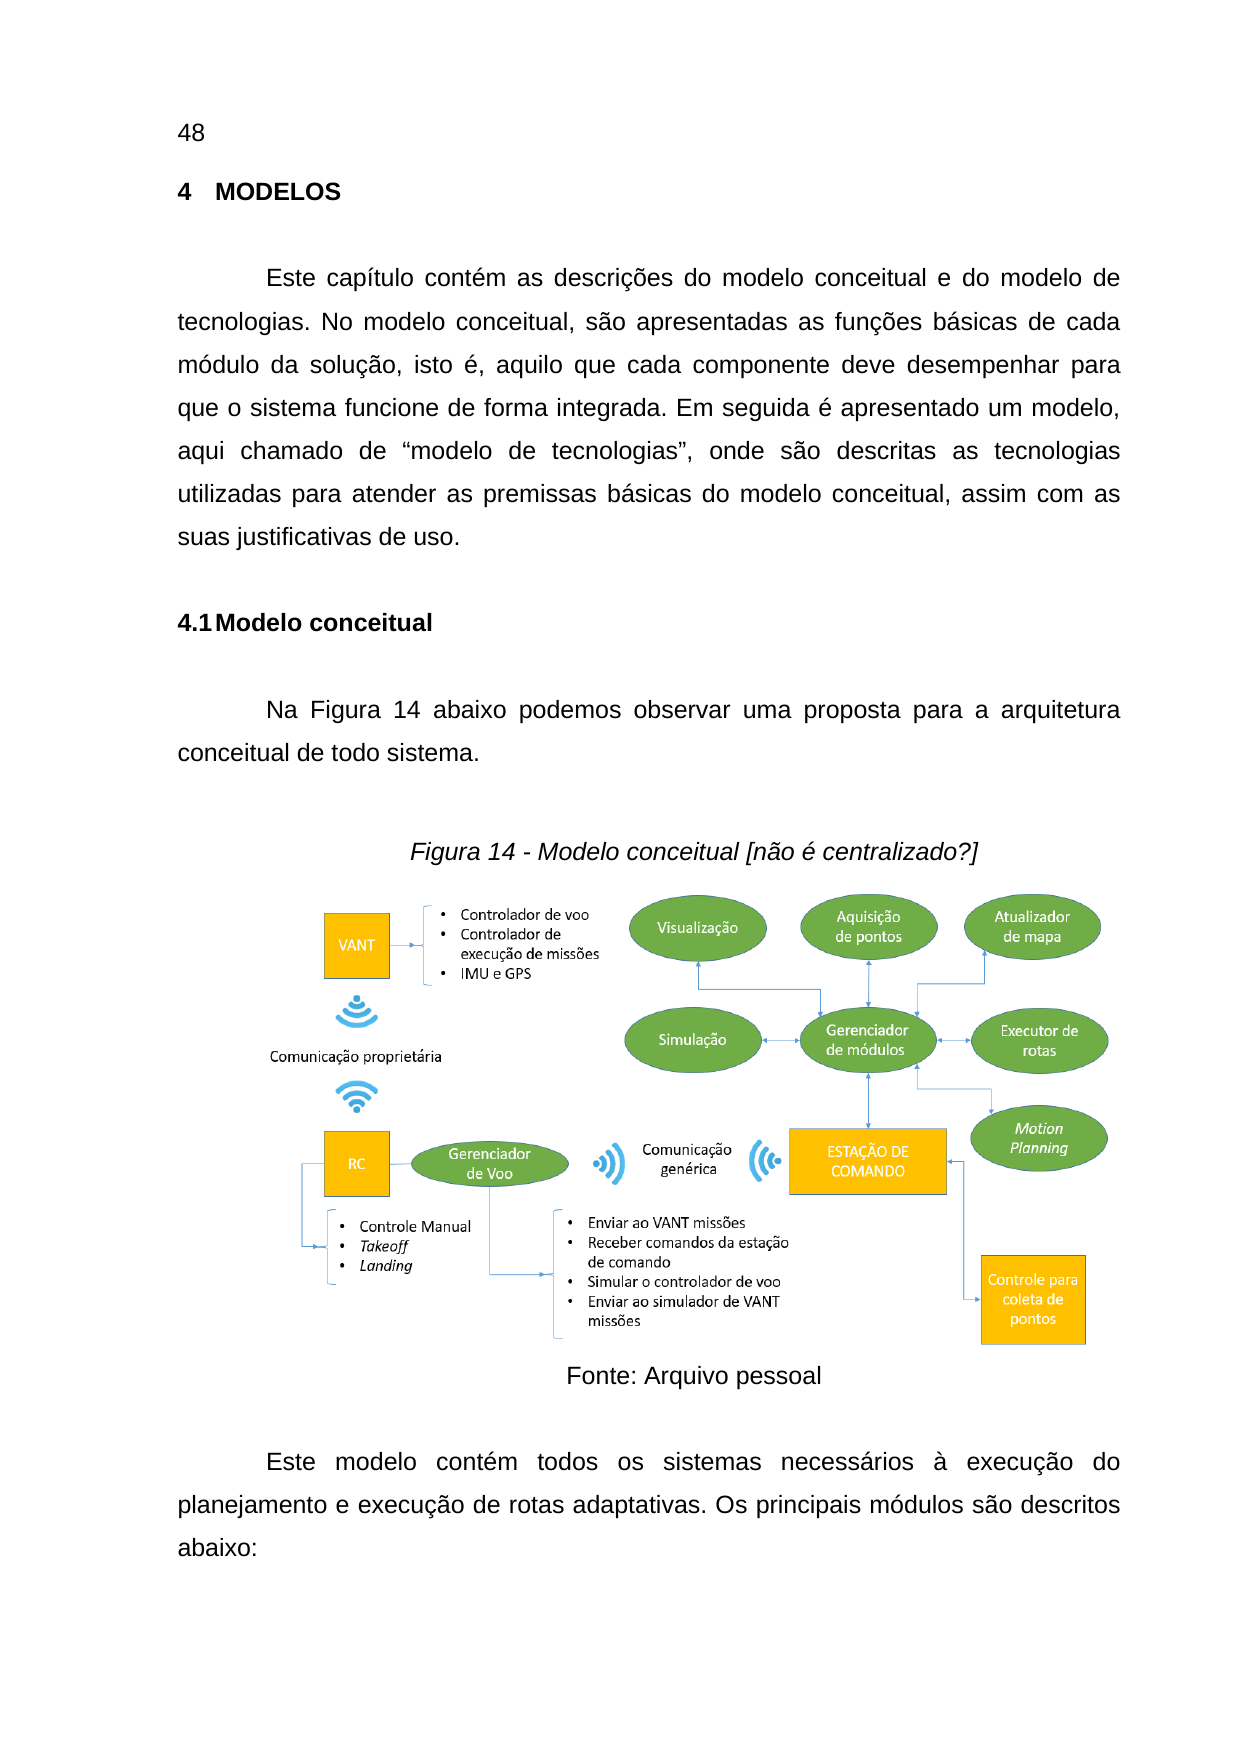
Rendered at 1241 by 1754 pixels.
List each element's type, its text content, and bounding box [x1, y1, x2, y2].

text Na Figura 14 abaixo podemos observar uma proposta para a arquitetura conceitual de todo sistema. [177, 695, 1122, 767]
text Fonte: Arquivo pessoal [177, 1361, 1122, 1390]
subtitle MODELOS [177, 177, 1122, 206]
picture [265, 879, 1114, 1347]
text Este capítulo contém as descrições do modelo conceitual e do modelo de tecnologias. No modelo conceitual, são apresentadas as funções básicas de cada módulo da solução, isto é, aquilo que cada componente deve desempenhar para que o sistema funcione de forma integrada. Em seguida é apresentado um modelo, aqui chamado de “modelo de tecnologias”, onde são descritas as tecnologias utilizadas para atender as premissas básicas do modelo conceitual, assim com as suas justificativas de uso. [177, 263, 1122, 551]
subtitle Modelo conceitual [177, 608, 1122, 637]
text Este modelo contém todos os sistemas necessários à execução do planejamento e execução de rotas adaptativas. Os principais módulos são descritos abaixo: [177, 1447, 1122, 1562]
